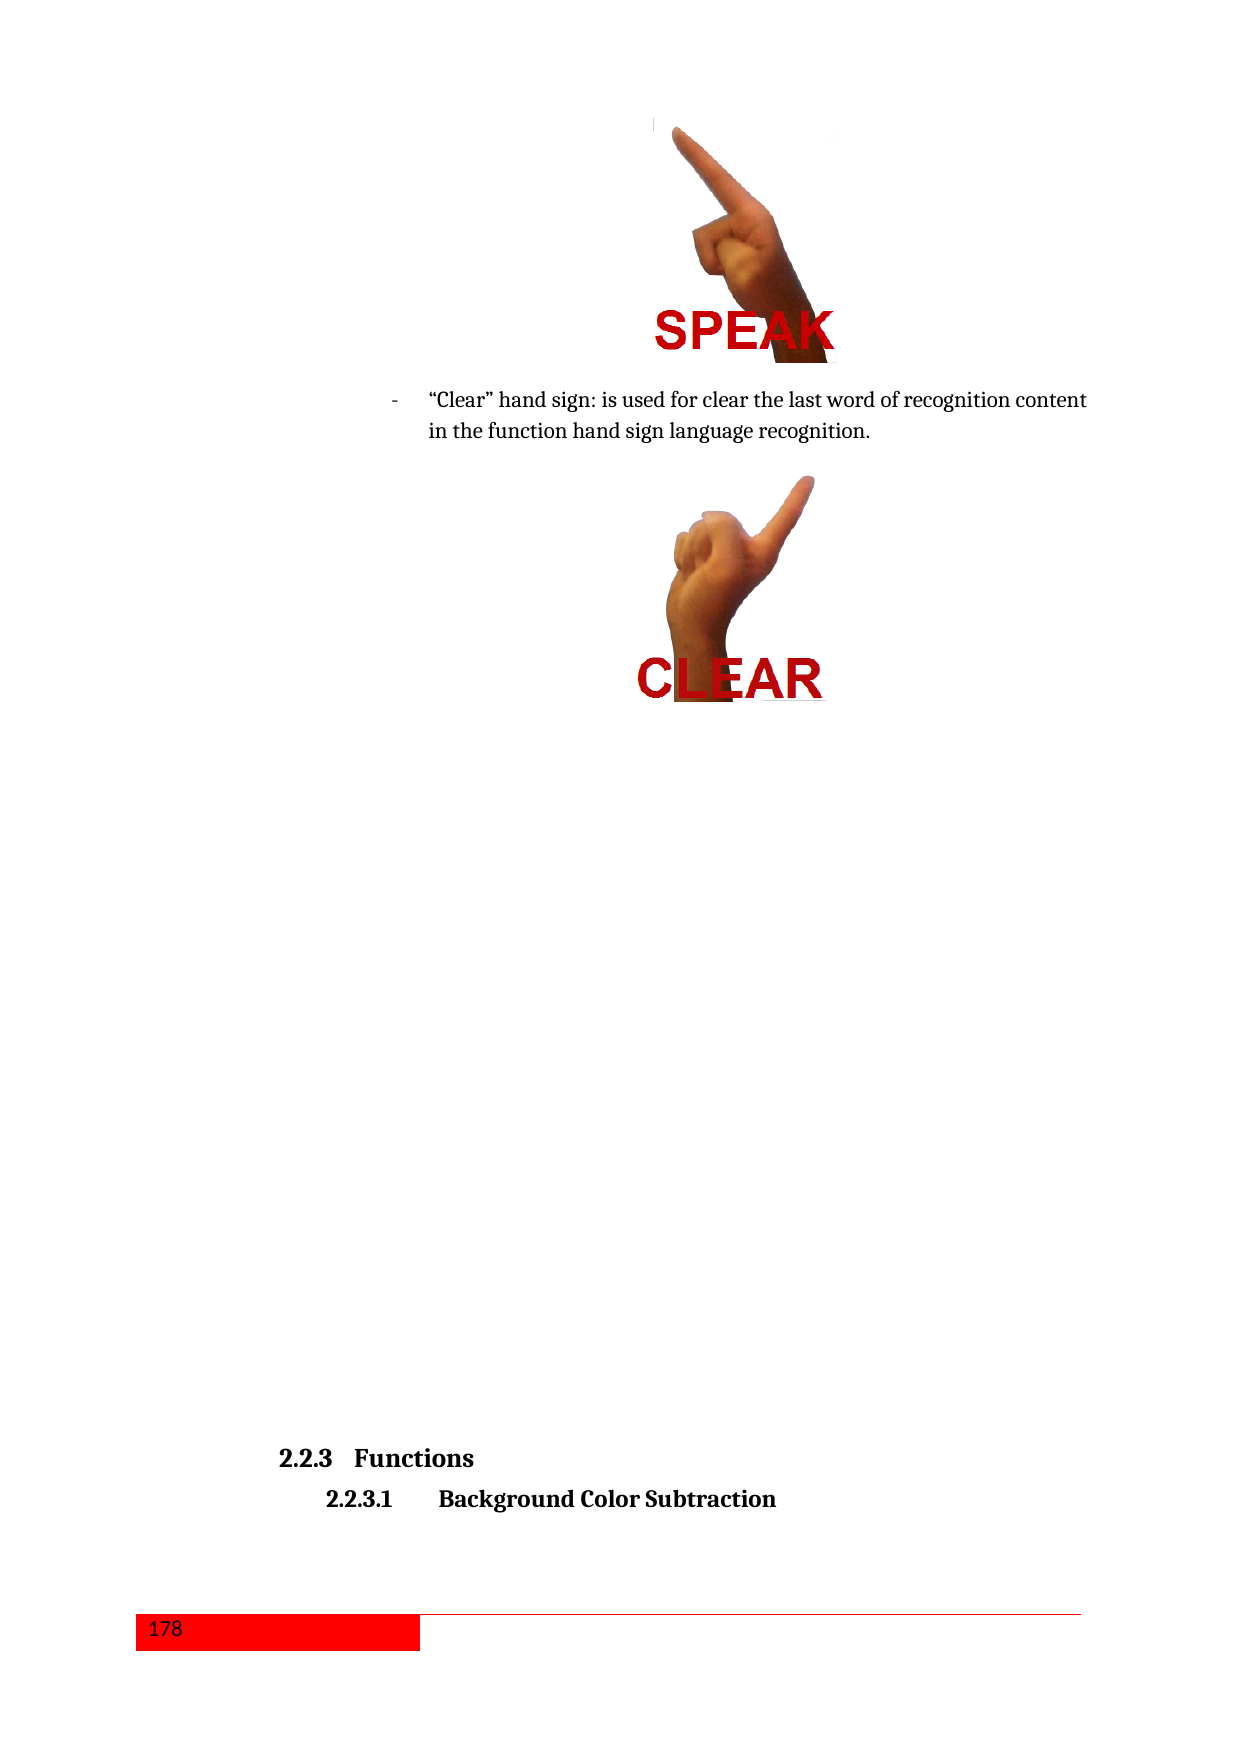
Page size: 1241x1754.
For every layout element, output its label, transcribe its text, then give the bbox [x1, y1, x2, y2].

picture [636, 447, 826, 704]
subtitle Functions [279, 1443, 1092, 1474]
picture [653, 118, 839, 363]
subtitle Background Color Subtraction [326, 1485, 1092, 1514]
list “Clear” hand sign: is used for clear the last word of recognition content in the function hand sign language recognition. [391, 387, 1092, 444]
